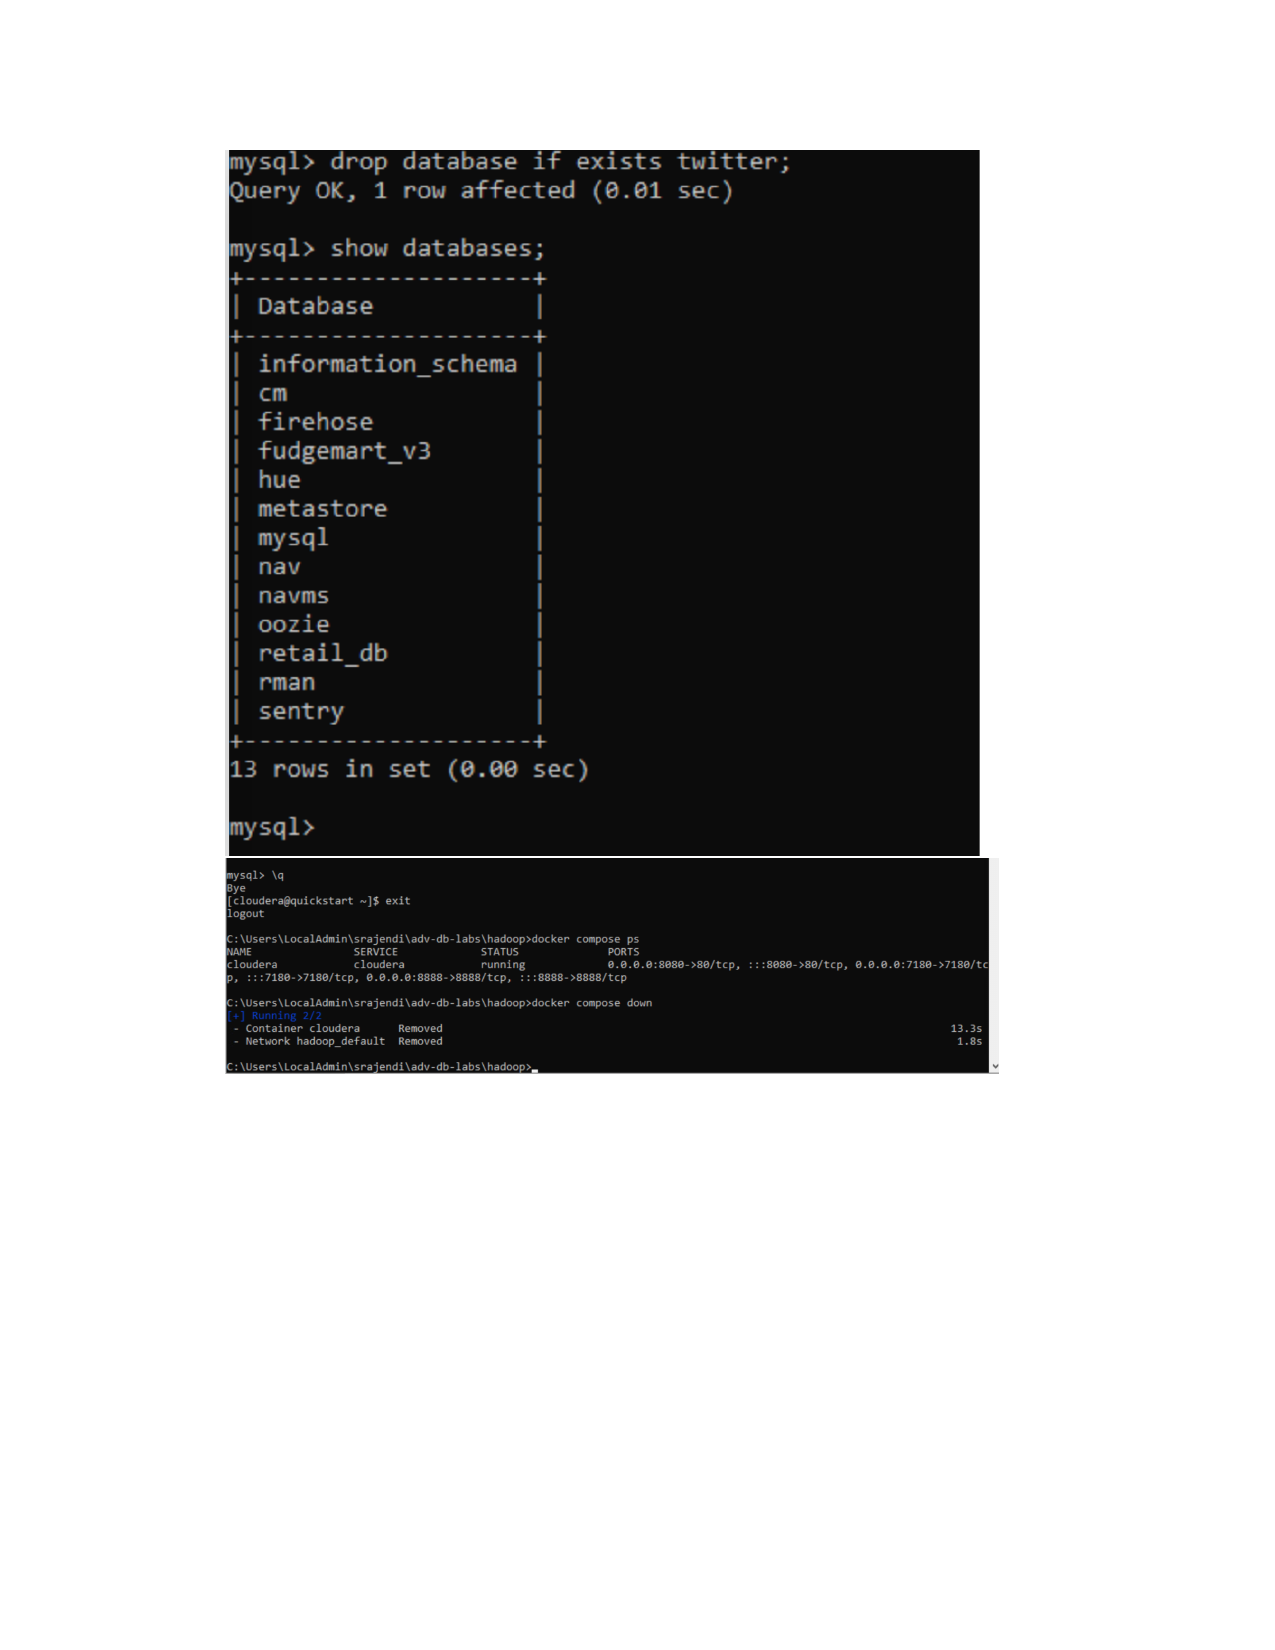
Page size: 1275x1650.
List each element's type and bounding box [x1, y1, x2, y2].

picture [225, 150, 980, 856]
picture [225, 858, 999, 1074]
